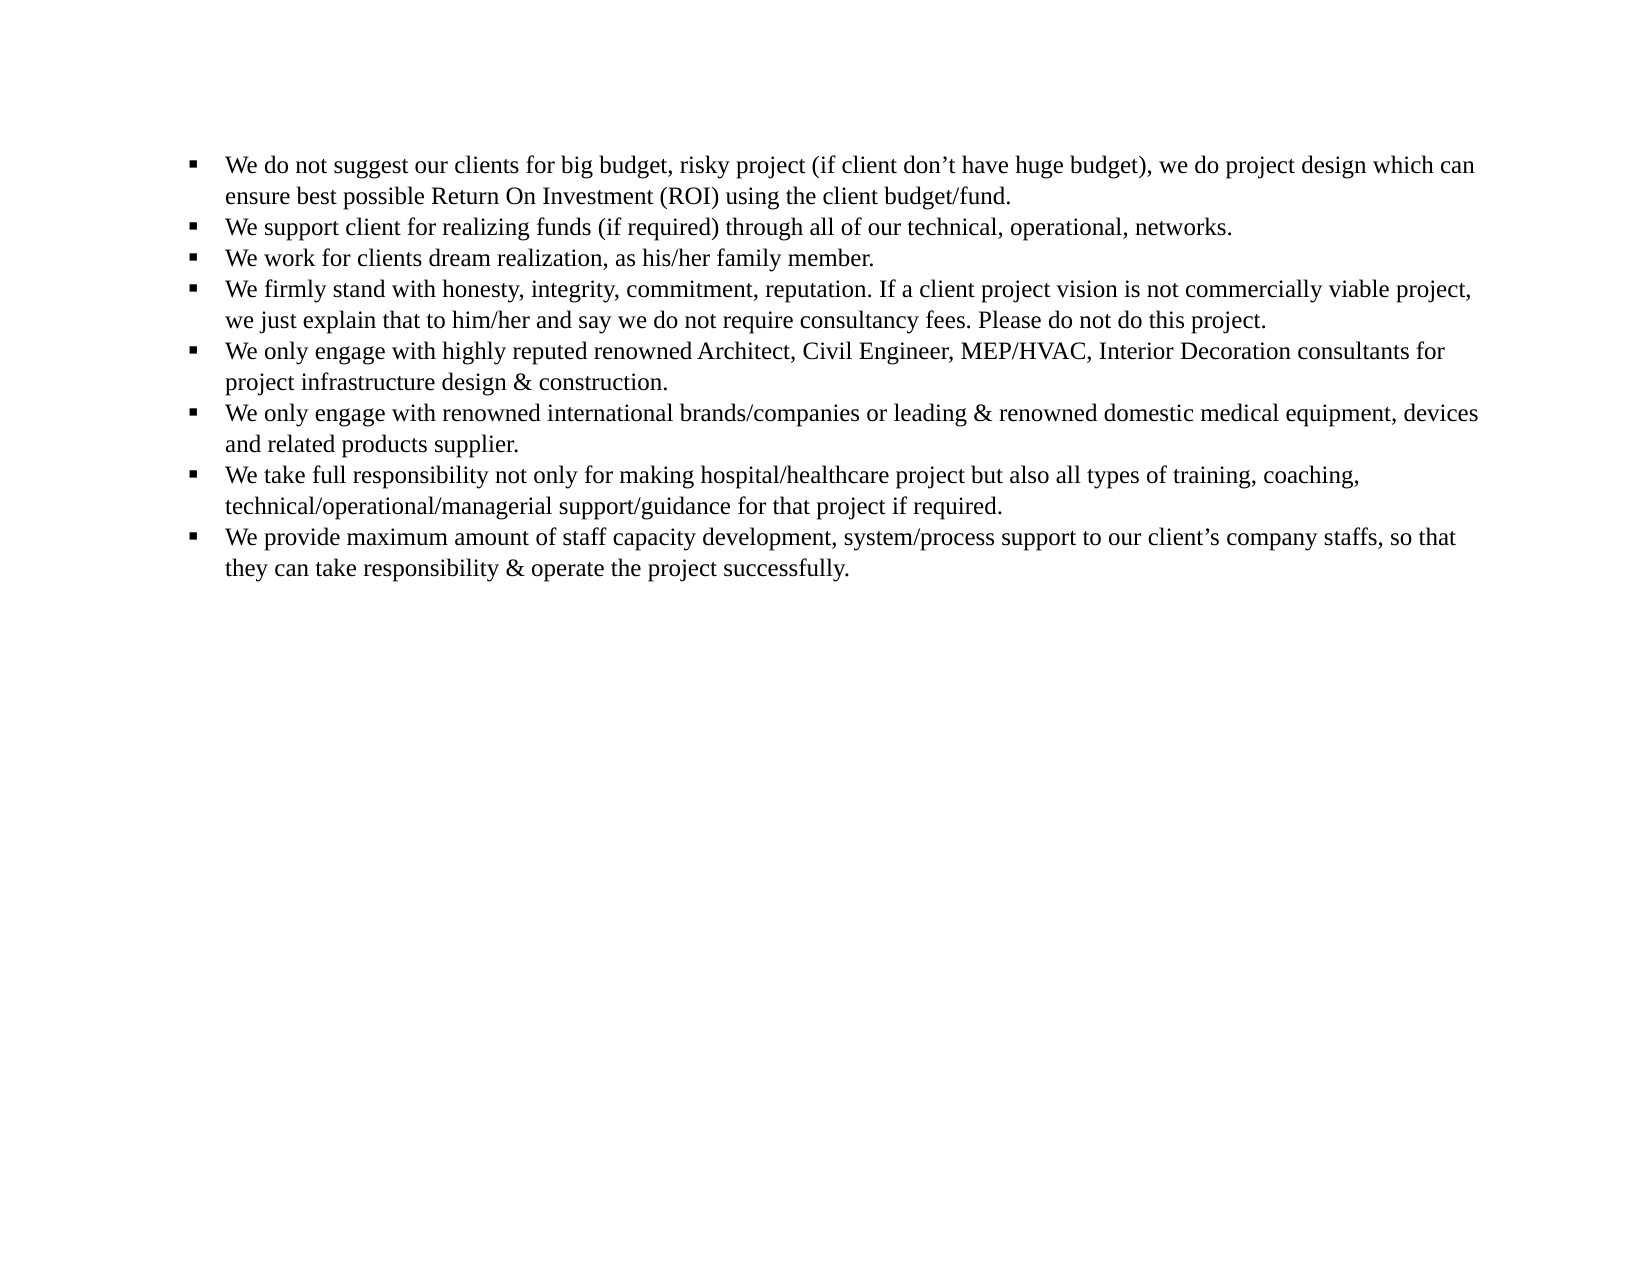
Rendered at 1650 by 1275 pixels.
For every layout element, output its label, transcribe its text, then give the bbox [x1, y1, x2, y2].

list We do not suggest our clients for big budget, risky project (if client don’t have huge budget), we do project design which can ensure best possible Return On Investment (ROI) using the client budget/fund. [187, 150, 1500, 210]
list We take full responsibility not only for making hospital/healthcare project but also all types of training, coaching, technical/operational/managerial support/guidance for that project if required. [187, 460, 1500, 520]
list We support client for realizing funds (if required) through all of our technical, operational, networks. [187, 212, 1500, 241]
list We firmly stand with honesty, integrity, commitment, reputation. If a client project vision is not commercially viable project, we just explain that to him/her and say we do not require consultancy fees. Please do not do this project. [187, 274, 1500, 334]
list We only engage with highly reputed renowned Architect, Civil Engineer, MEP/HVAC, Interior Decoration consultants for project infrastructure design & construction. [187, 336, 1500, 396]
list We only engage with renowned international brands/companies or leading & renowned domestic medical equipment, devices and related products supplier. [187, 398, 1500, 458]
list We provide maximum amount of staff capacity development, system/process support to our client’s company staffs, so that they can take responsibility & operate the project successfully. [187, 522, 1500, 643]
list We work for clients dream realization, as his/her family member. [187, 243, 1500, 272]
